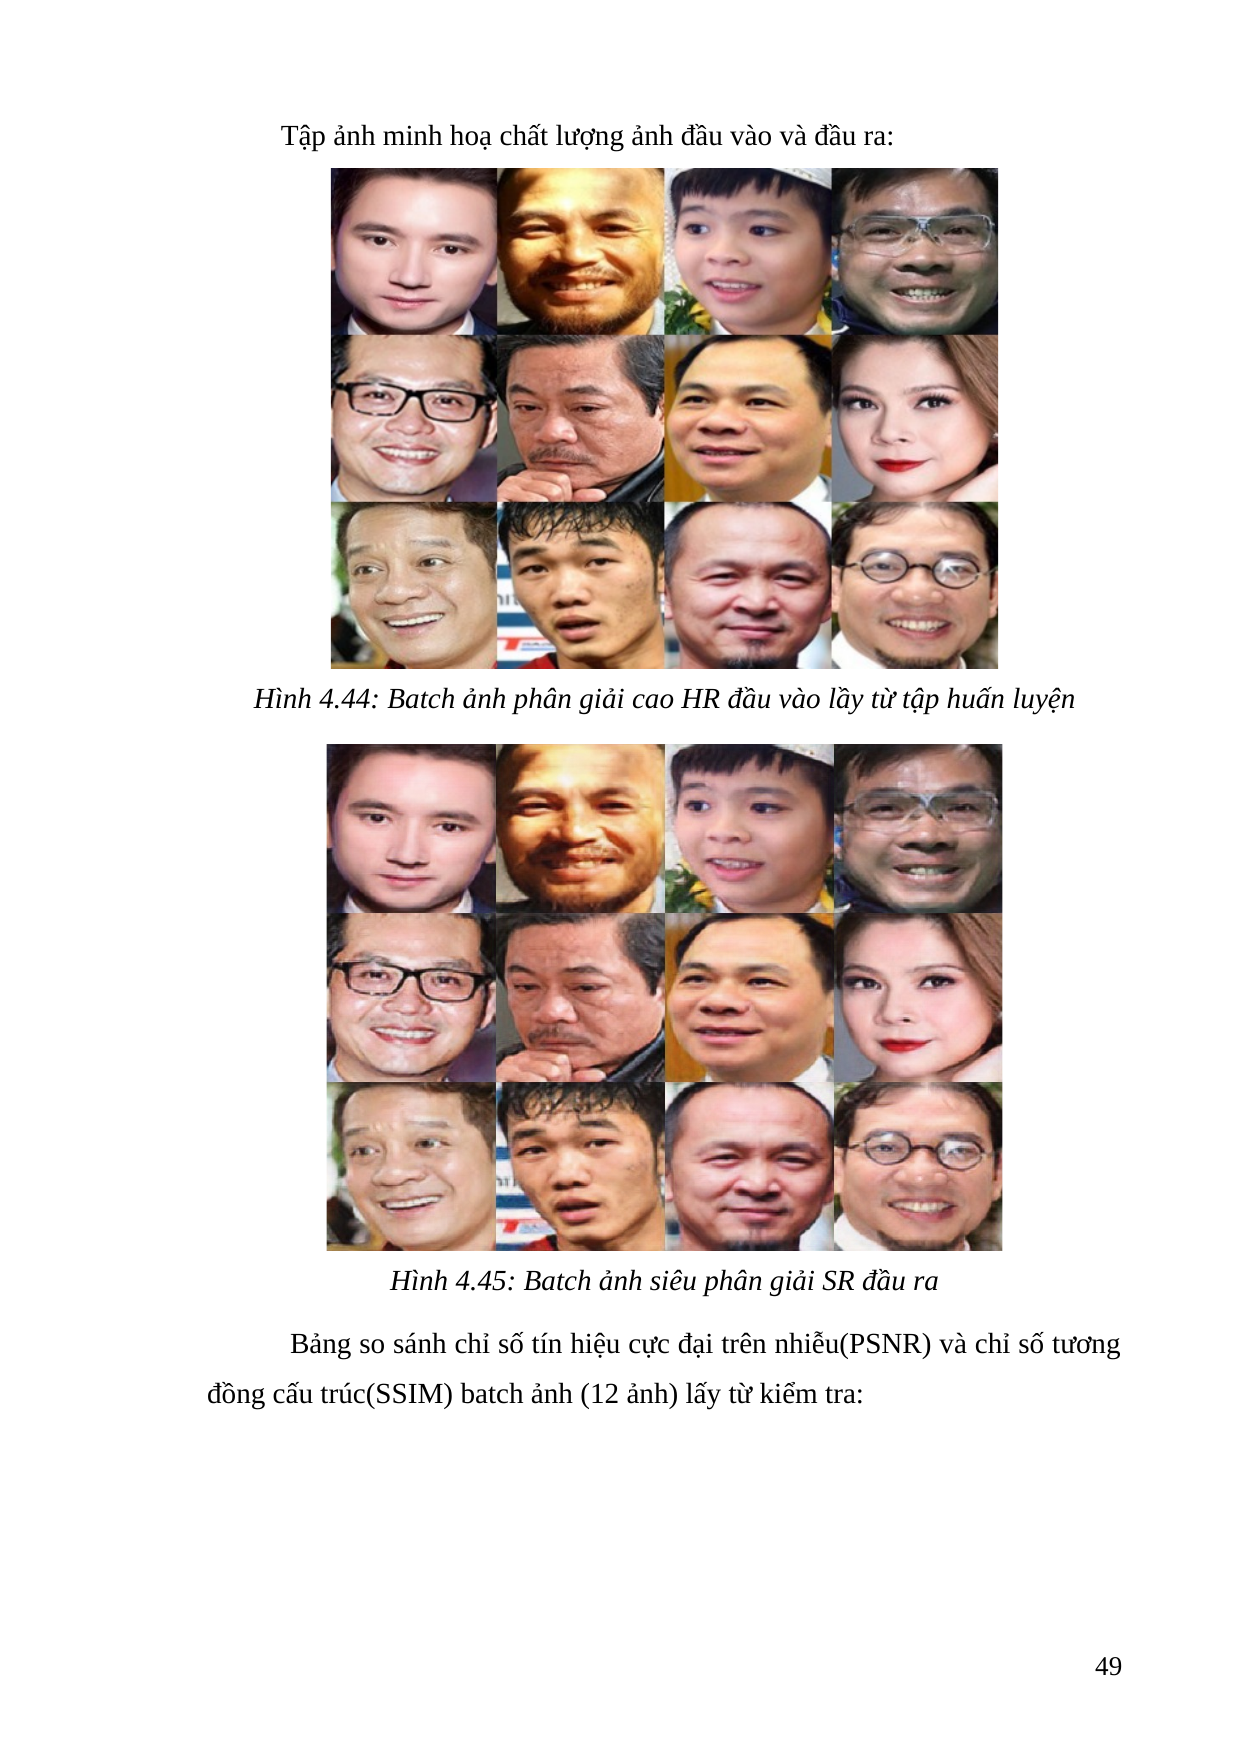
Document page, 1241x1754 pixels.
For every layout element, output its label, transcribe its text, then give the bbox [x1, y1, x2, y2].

text Bảng so sánh chỉ số tín hiệu cực đại trên nhiễu(PSNR) và chỉ số tương đồng cấu trúc(SSIM) batch ảnh (12 ảnh) lấy từ kiểm tra: [207, 1326, 1122, 1410]
text Tập ảnh minh hoạ chất lượng ảnh đầu vào và đầu ra: [207, 118, 1122, 152]
picture [326, 744, 1003, 1251]
picture [330, 168, 999, 669]
